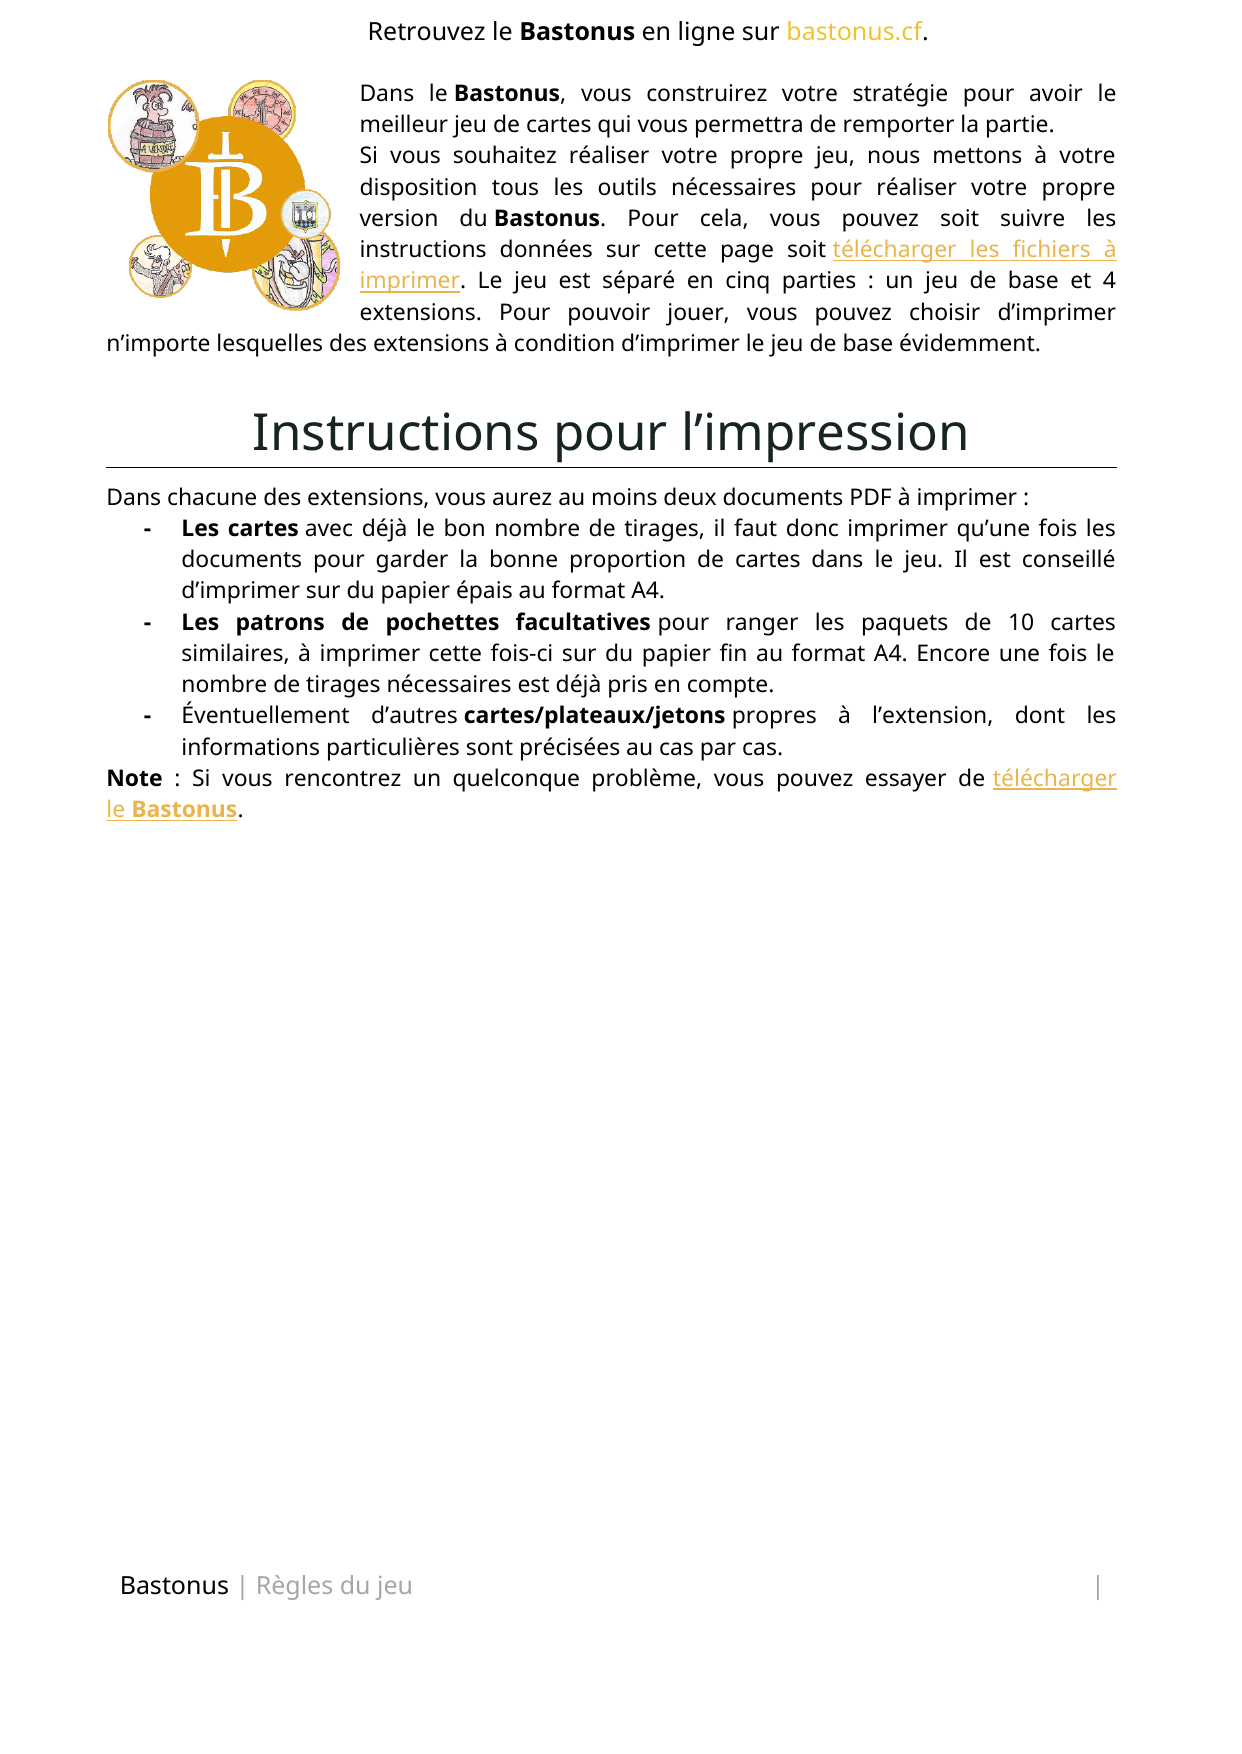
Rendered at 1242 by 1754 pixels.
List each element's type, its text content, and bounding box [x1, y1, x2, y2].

subtitle Instructions pour l’impression [106, 396, 1117, 467]
text Note : Si vous rencontrez un quelconque problème, vous pouvez essayer de télécharger le Bastonus. [106, 762, 1117, 824]
list Les patrons de pochettes facultatives pour ranger les paquets de 10 cartes similaires, à imprimer cette fois-ci sur du papier fin au format A4. Encore une fois le nombre de tirages nécessaires est déjà pris en compte. [144, 606, 1117, 699]
picture [106, 76, 341, 312]
text Si vous souhaitez réaliser votre propre jeu, nous mettons à votre disposition tous les outils nécessaires pour réaliser votre propre version du Bastonus. Pour cela, vous pouvez soit suivre les instructions données sur cette page soit télécharger les fichiers à imprimer. Le jeu est séparé en cinq parties : un jeu de base et 4 extensions. Pour pouvoir jouer, vous pouvez choisir d’imprimer n’importe lesquelles des extensions à condition d’imprimer le jeu de base évidemment. [106, 139, 1117, 358]
text Dans le Bastonus, vous construirez votre stratégie pour avoir le meilleur jeu de cartes qui vous permettra de remporter la partie. [341, 77, 1117, 139]
text Dans chacune des extensions, vous aurez au moins deux documents PDF à imprimer : [106, 481, 1117, 512]
list Éventuellement d’autres cartes/plateaux/jetons propres à l’extension, dont les informations particulières sont précisées au cas par cas. [144, 699, 1117, 762]
list Les cartes avec déjà le bon nombre de tirages, il faut donc imprimer qu’une fois les documents pour garder la bonne proportion de cartes dans le jeu. Il est conseillé d’imprimer sur du papier épais au format A4. [144, 512, 1117, 606]
